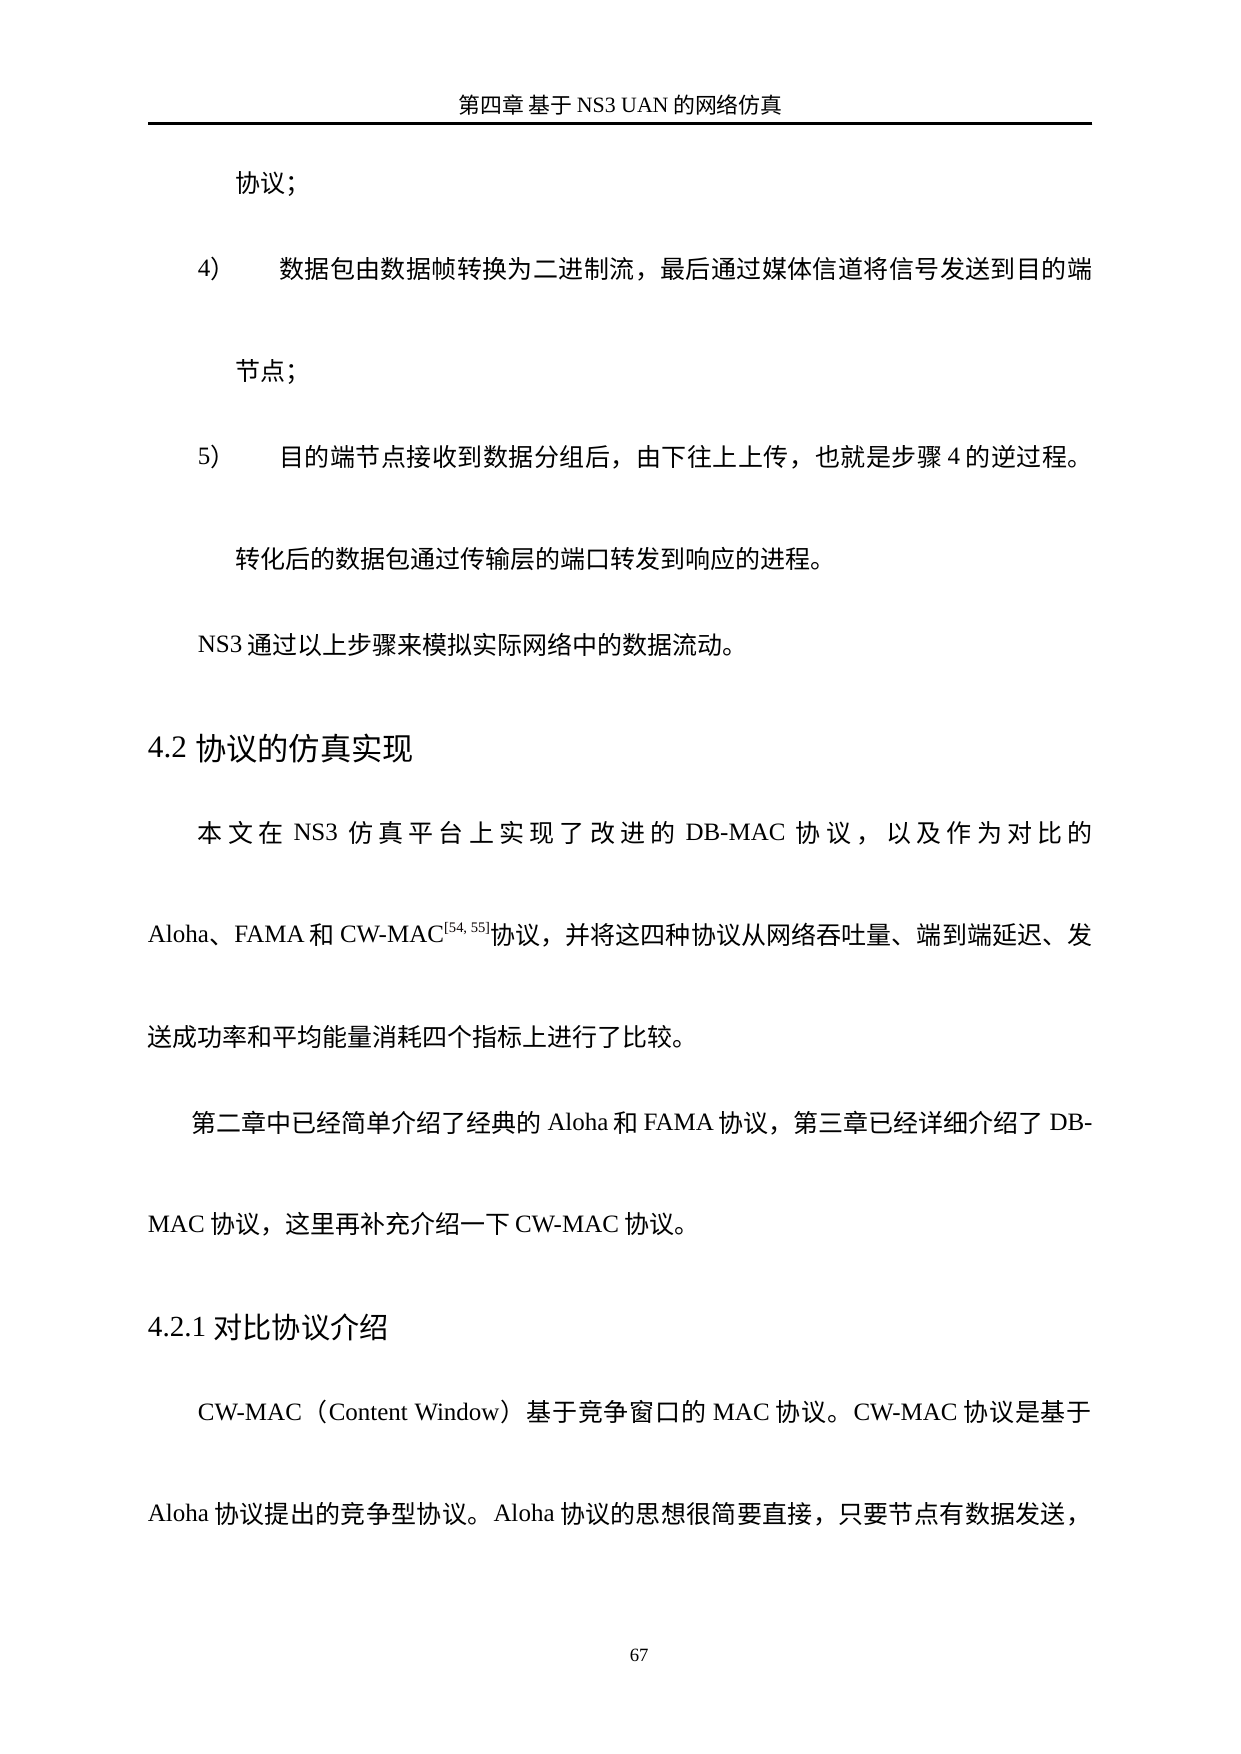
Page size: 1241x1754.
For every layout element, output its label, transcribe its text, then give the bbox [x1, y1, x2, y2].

list 目的端节点接收到数据分组后，由下往上上传，也就是步骤4的逆过程。转化后的数据包通过传输层的端口转发到响应的进程。 [198, 422, 1092, 591]
text 第二章中已经简单介绍了经典的Aloha和FAMA协议，第三章已经详细介绍了DB-MAC协议，这里再补充介绍一下CW-MAC协议。 [148, 1087, 1092, 1257]
list 数据包由数据帧转换为二进制流，最后通过媒体信道将信号发送到目的端节点； [198, 234, 1092, 403]
subtitle 4.2.1 对比协议介绍 [148, 1292, 1067, 1360]
text NS3通过以上步骤来模拟实际网络中的数据流动。 [198, 609, 1092, 677]
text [148, 1377, 1092, 1547]
subtitle 4.2 协议的仿真实现 [148, 713, 1092, 781]
text 本文在NS3仿真平台上实现了改进的DB-MAC协议，以及作为对比的Aloha、FAMA和CW-MAC[54, 55]协议，并将这四种协议从网络吞吐量、端到端延迟、发送成功率和平均能量消耗四个指标上进行了比较。 [148, 797, 1092, 1069]
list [198, 148, 1092, 216]
